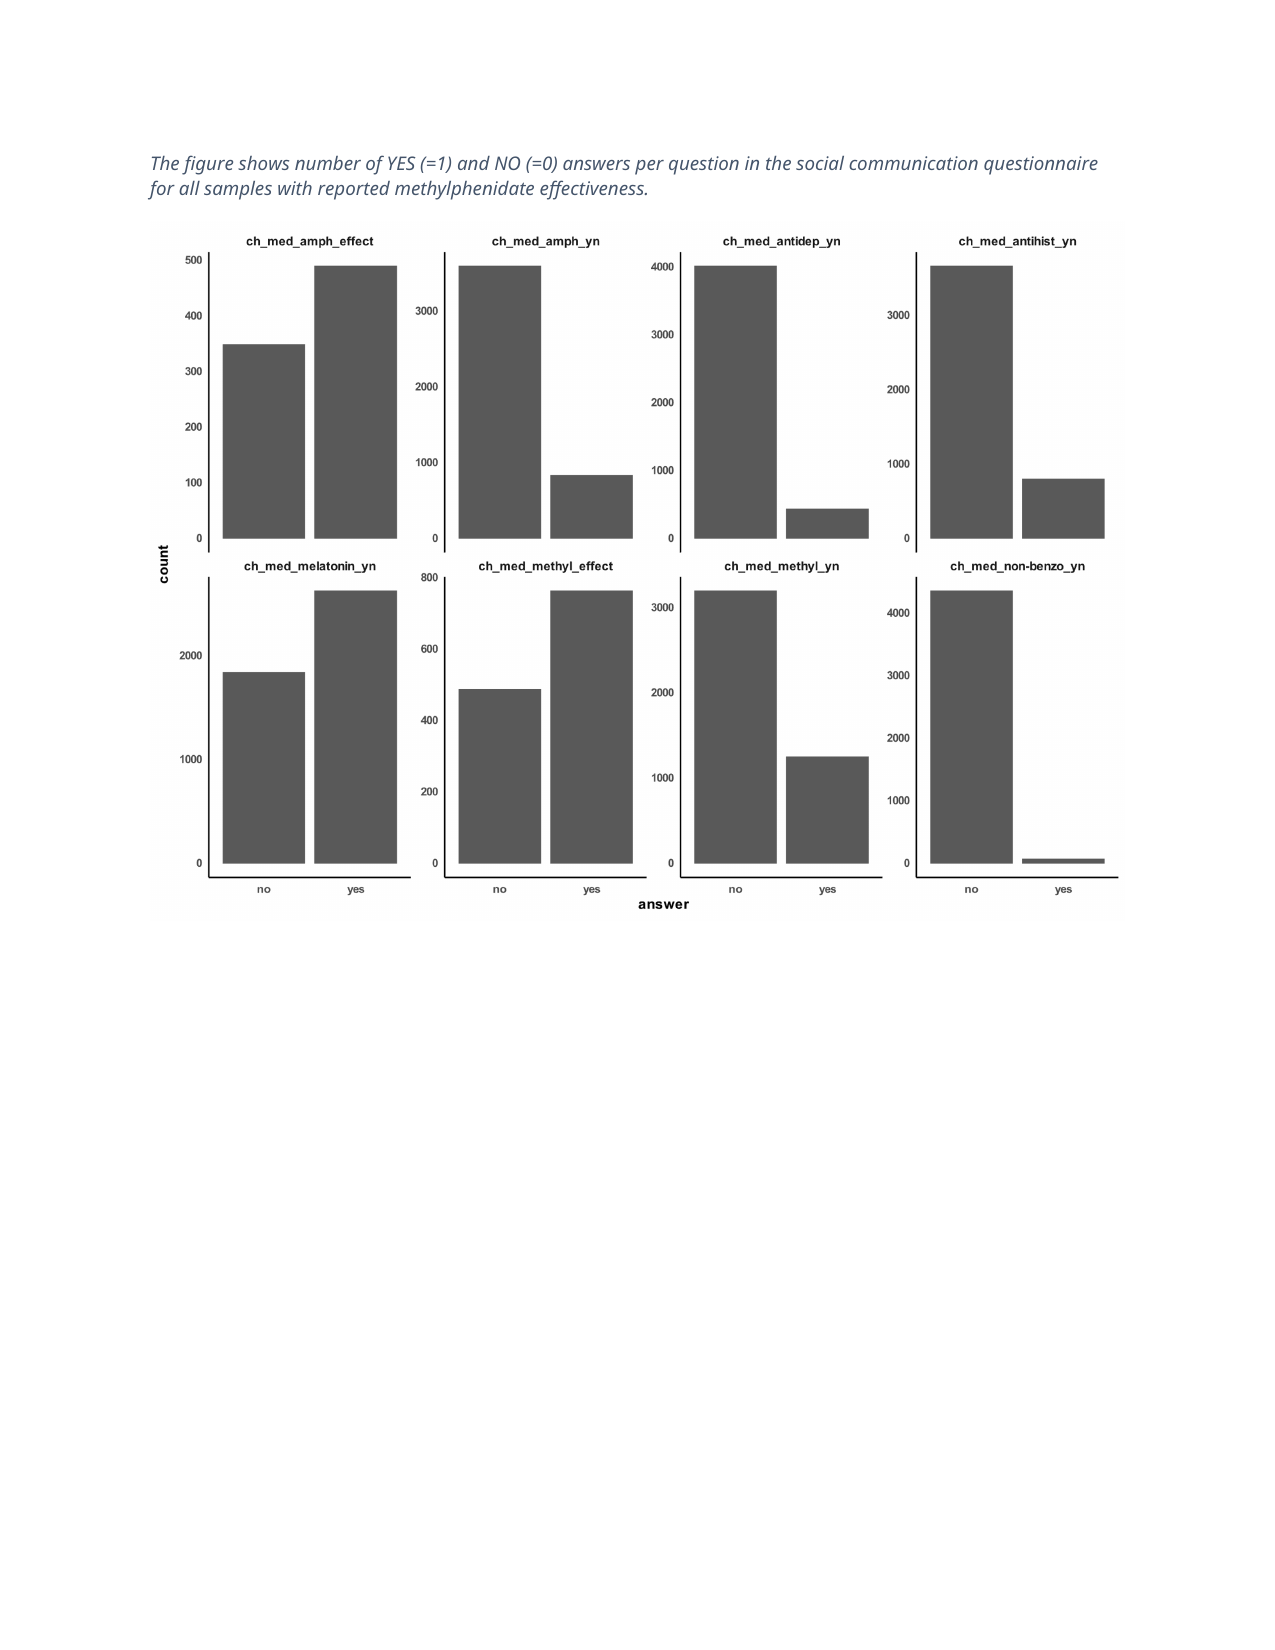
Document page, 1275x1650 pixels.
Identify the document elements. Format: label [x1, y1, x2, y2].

picture [150, 221, 1125, 921]
text [150, 150, 1125, 201]
